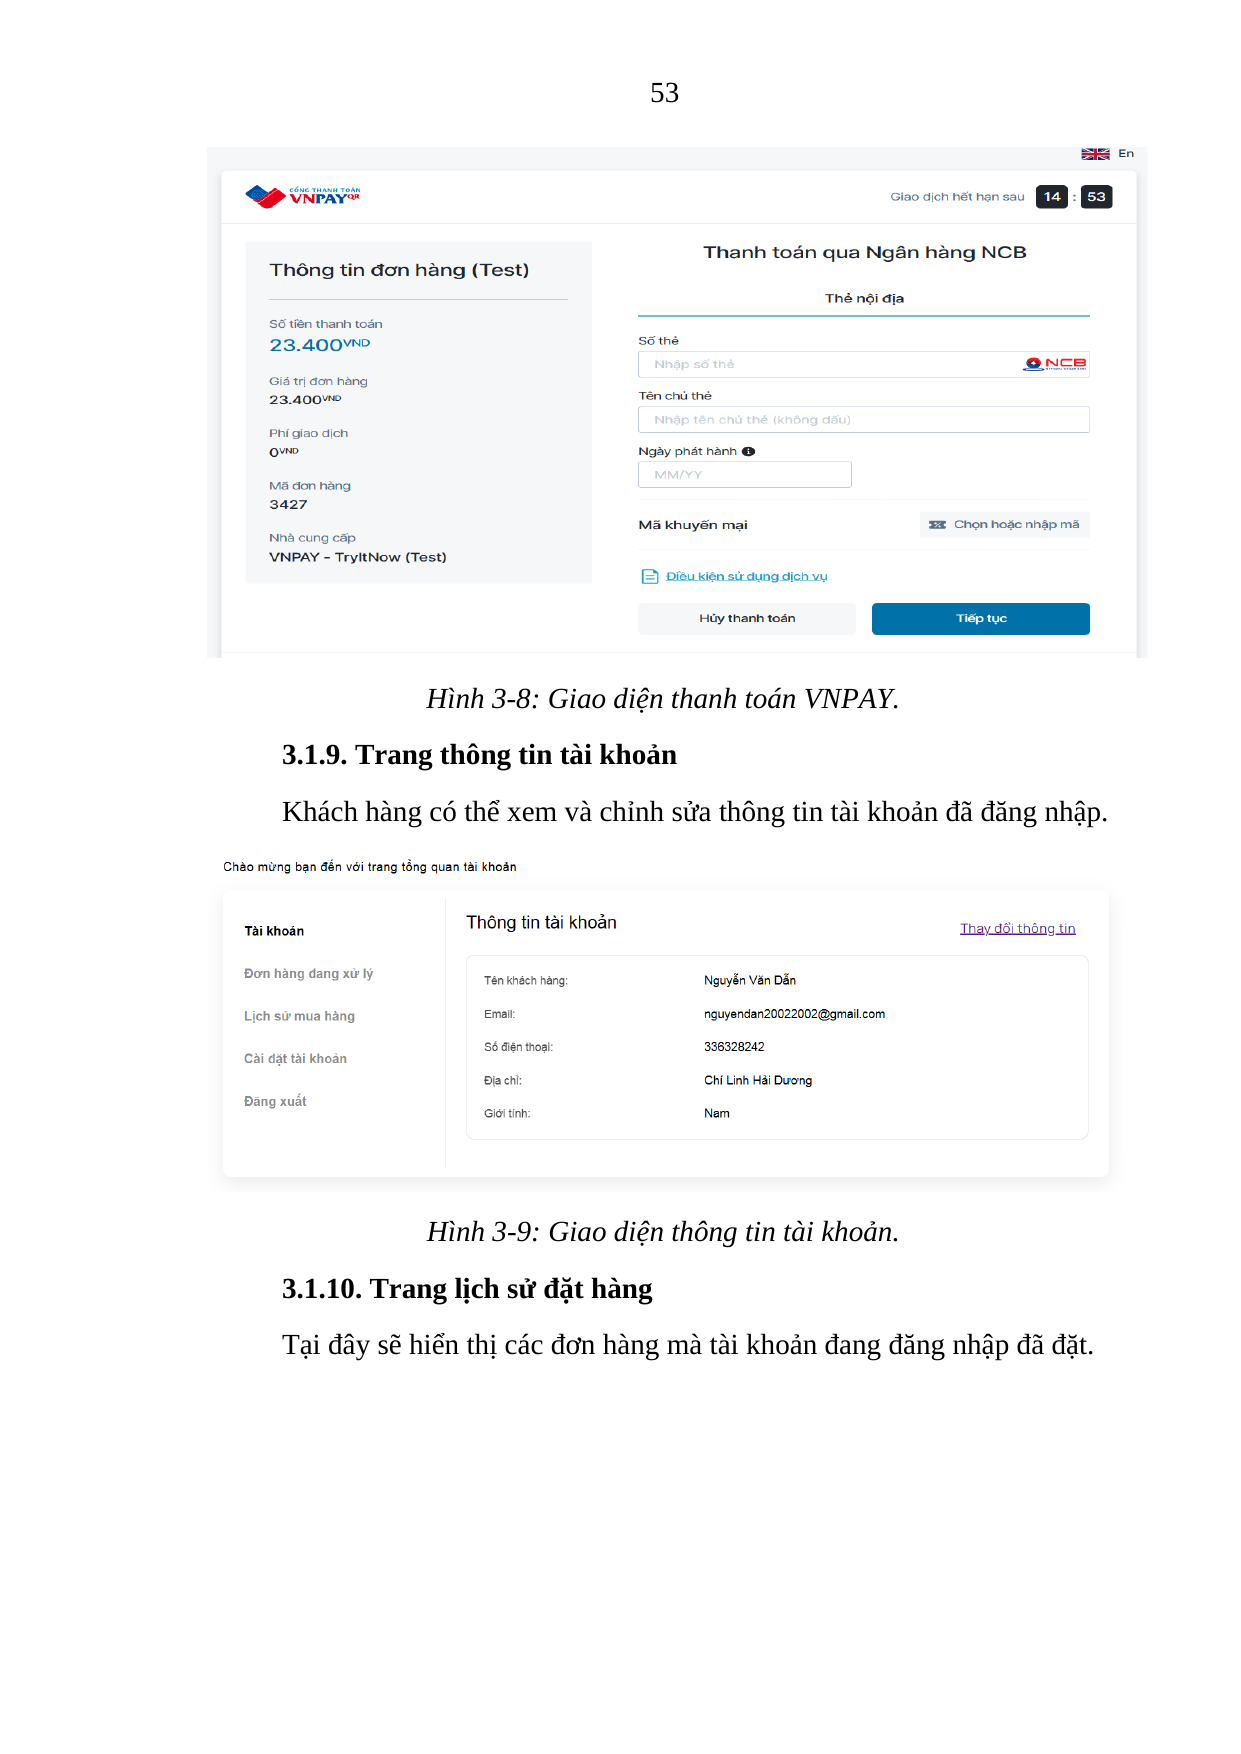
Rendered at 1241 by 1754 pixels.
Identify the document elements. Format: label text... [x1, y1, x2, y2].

subtitle 3.1.10. Trang lịch sử đặt hàng [207, 1271, 1122, 1304]
picture [206, 850, 1148, 1192]
picture [206, 147, 1148, 658]
subtitle 3.1.9. Trang thông tin tài khoản [207, 737, 1122, 771]
text Tại đây sẽ hiển thị các đơn hàng mà tài khoản đang đăng nhập đã đặt. [207, 1327, 1122, 1361]
text Khách hàng có thể xem và chỉnh sửa thông tin tài khoản đã đăng nhập. [207, 794, 1122, 827]
subtitle Hình 3-9: Giao diện thông tin tài khoản. [207, 1214, 1122, 1248]
subtitle Hình 3-8: Giao diện thanh toán VNPAY. [207, 681, 1122, 714]
